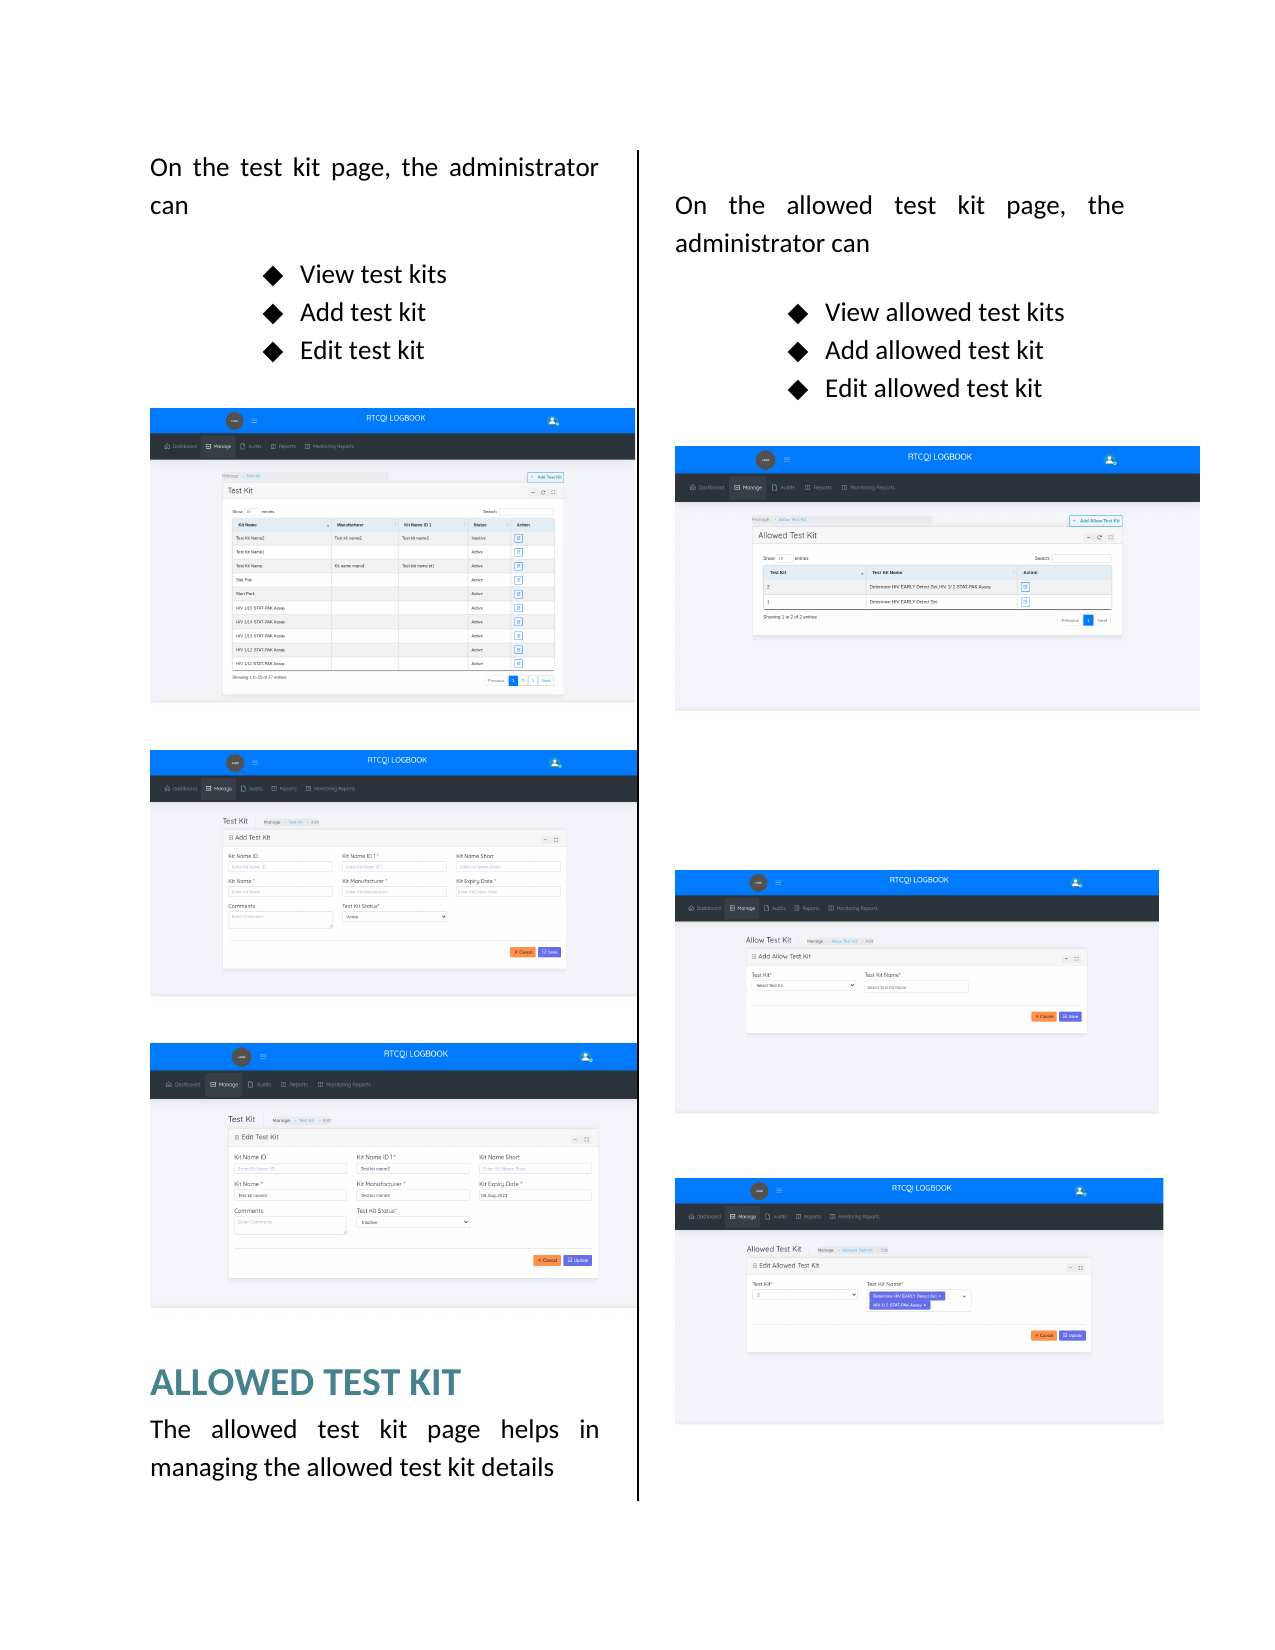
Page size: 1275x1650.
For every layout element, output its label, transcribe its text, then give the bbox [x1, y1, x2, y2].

picture [675, 870, 1159, 1120]
text On the test kit page, the administrator can [150, 150, 600, 221]
list Edit allowed test kit [787, 371, 1125, 404]
picture [150, 1043, 637, 1315]
list View allowed test kits [787, 295, 1125, 328]
list Add test kit [262, 295, 600, 328]
text The allowed test kit page helps in managing the allowed test kit details [150, 1412, 600, 1483]
list Add allowed test kit [787, 333, 1125, 366]
picture [150, 750, 637, 1003]
text On the allowed test kit page, the administrator can [675, 188, 1125, 259]
text ALLOWED TEST KIT [150, 1357, 600, 1405]
picture [675, 446, 1200, 718]
picture [675, 1178, 1164, 1431]
picture [150, 408, 636, 709]
list Edit test kit [262, 333, 600, 366]
list View test kits [262, 257, 600, 290]
